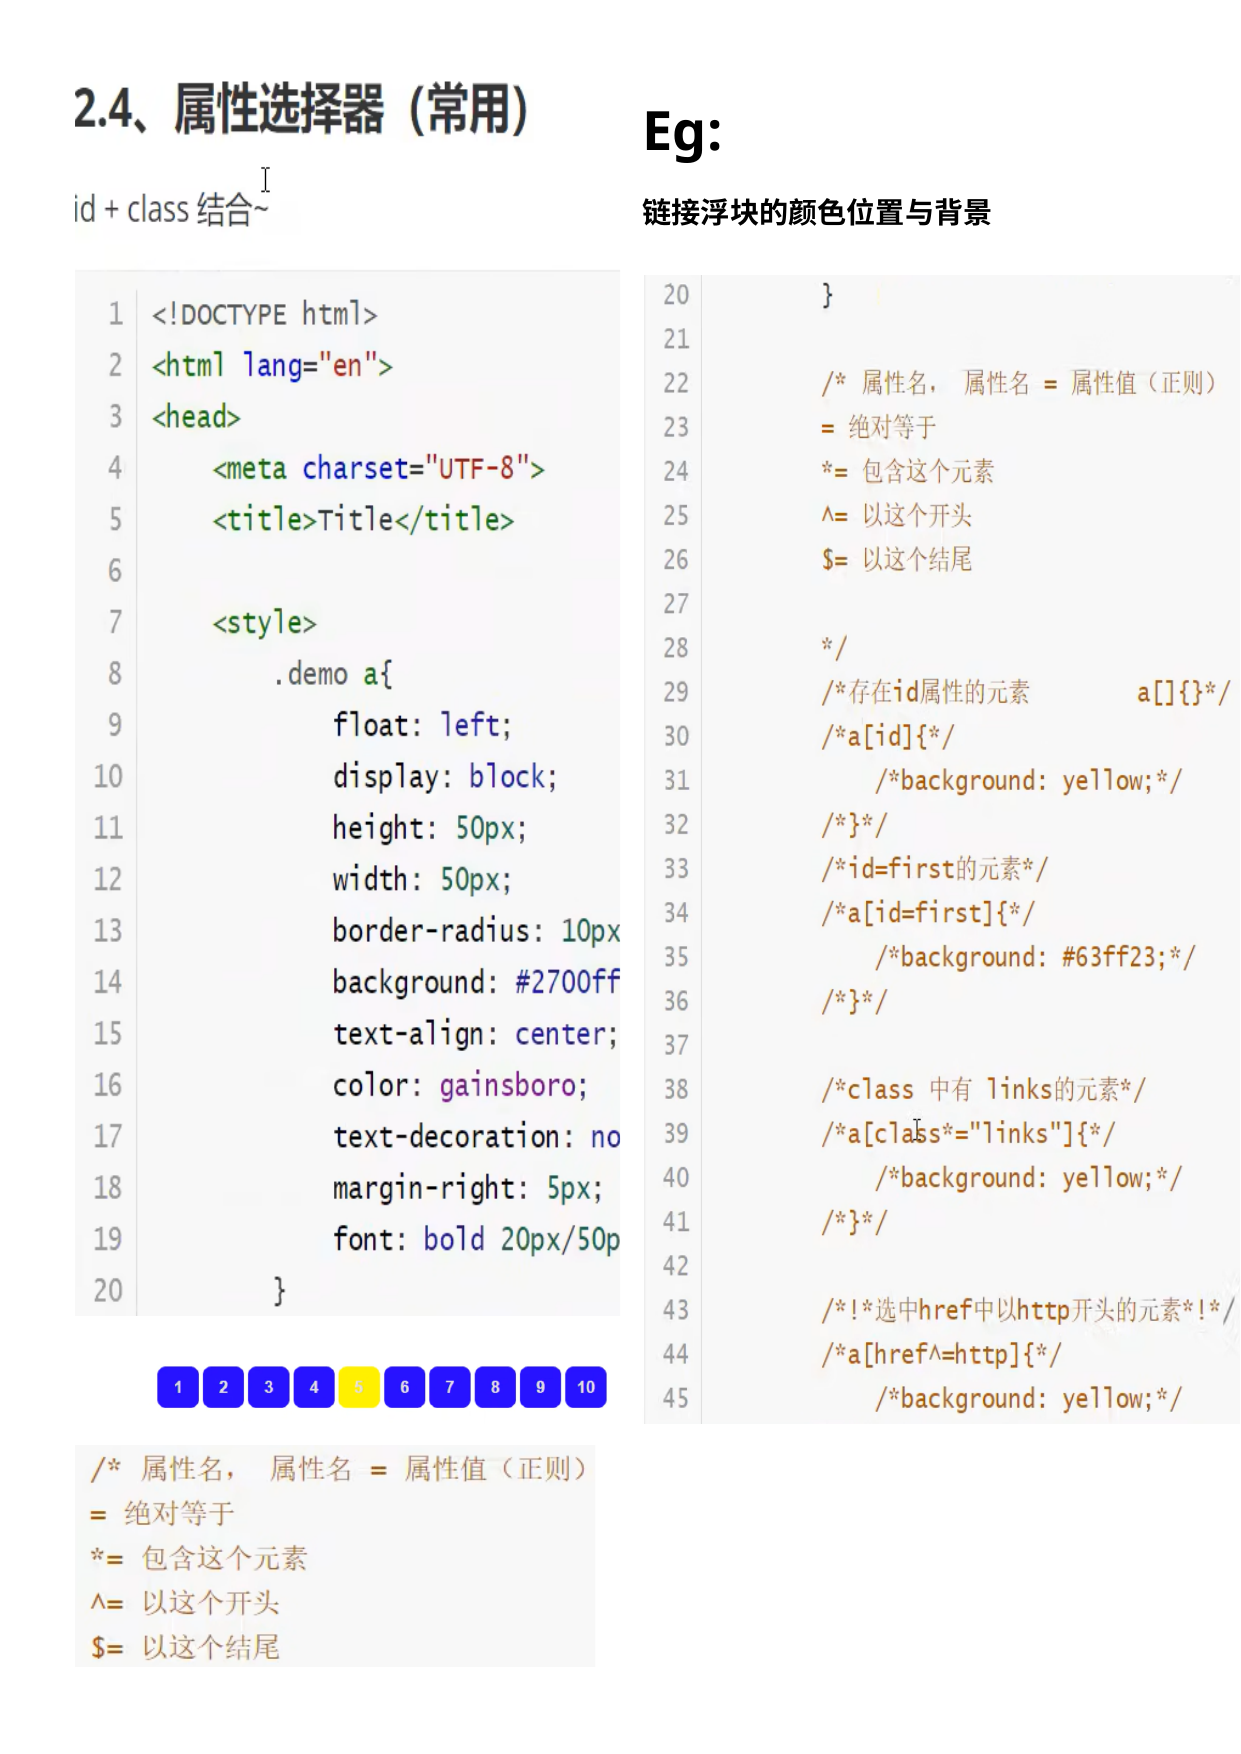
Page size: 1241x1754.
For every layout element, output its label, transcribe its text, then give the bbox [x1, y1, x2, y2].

text Eg: [642, 81, 1165, 178]
picture [75, 1445, 596, 1667]
picture [75, 1348, 621, 1426]
picture [642, 275, 1241, 1424]
text 链接浮块的颜色位置与背景 [642, 178, 1165, 243]
picture [75, 80, 621, 1316]
